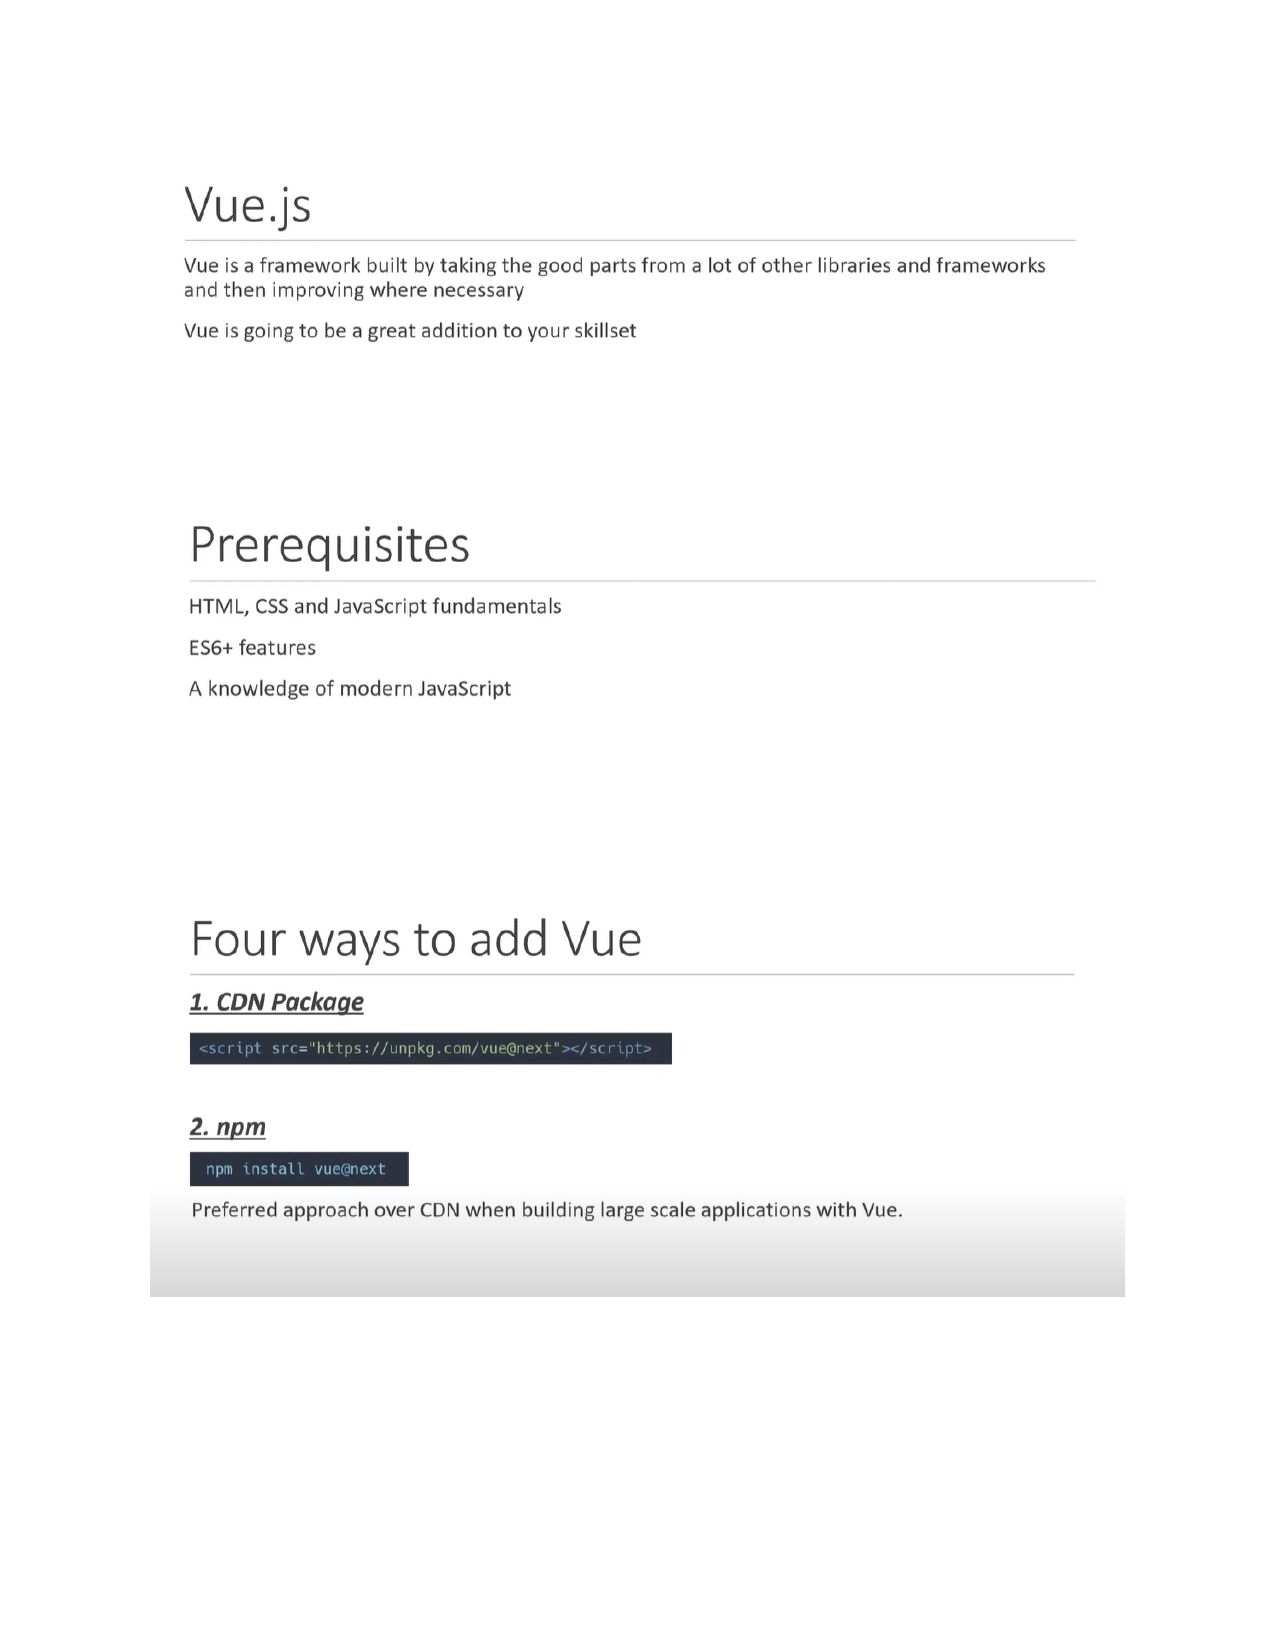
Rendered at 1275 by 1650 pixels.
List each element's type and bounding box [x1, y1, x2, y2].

picture [150, 878, 1125, 1297]
picture [150, 150, 1125, 421]
picture [150, 486, 1125, 814]
